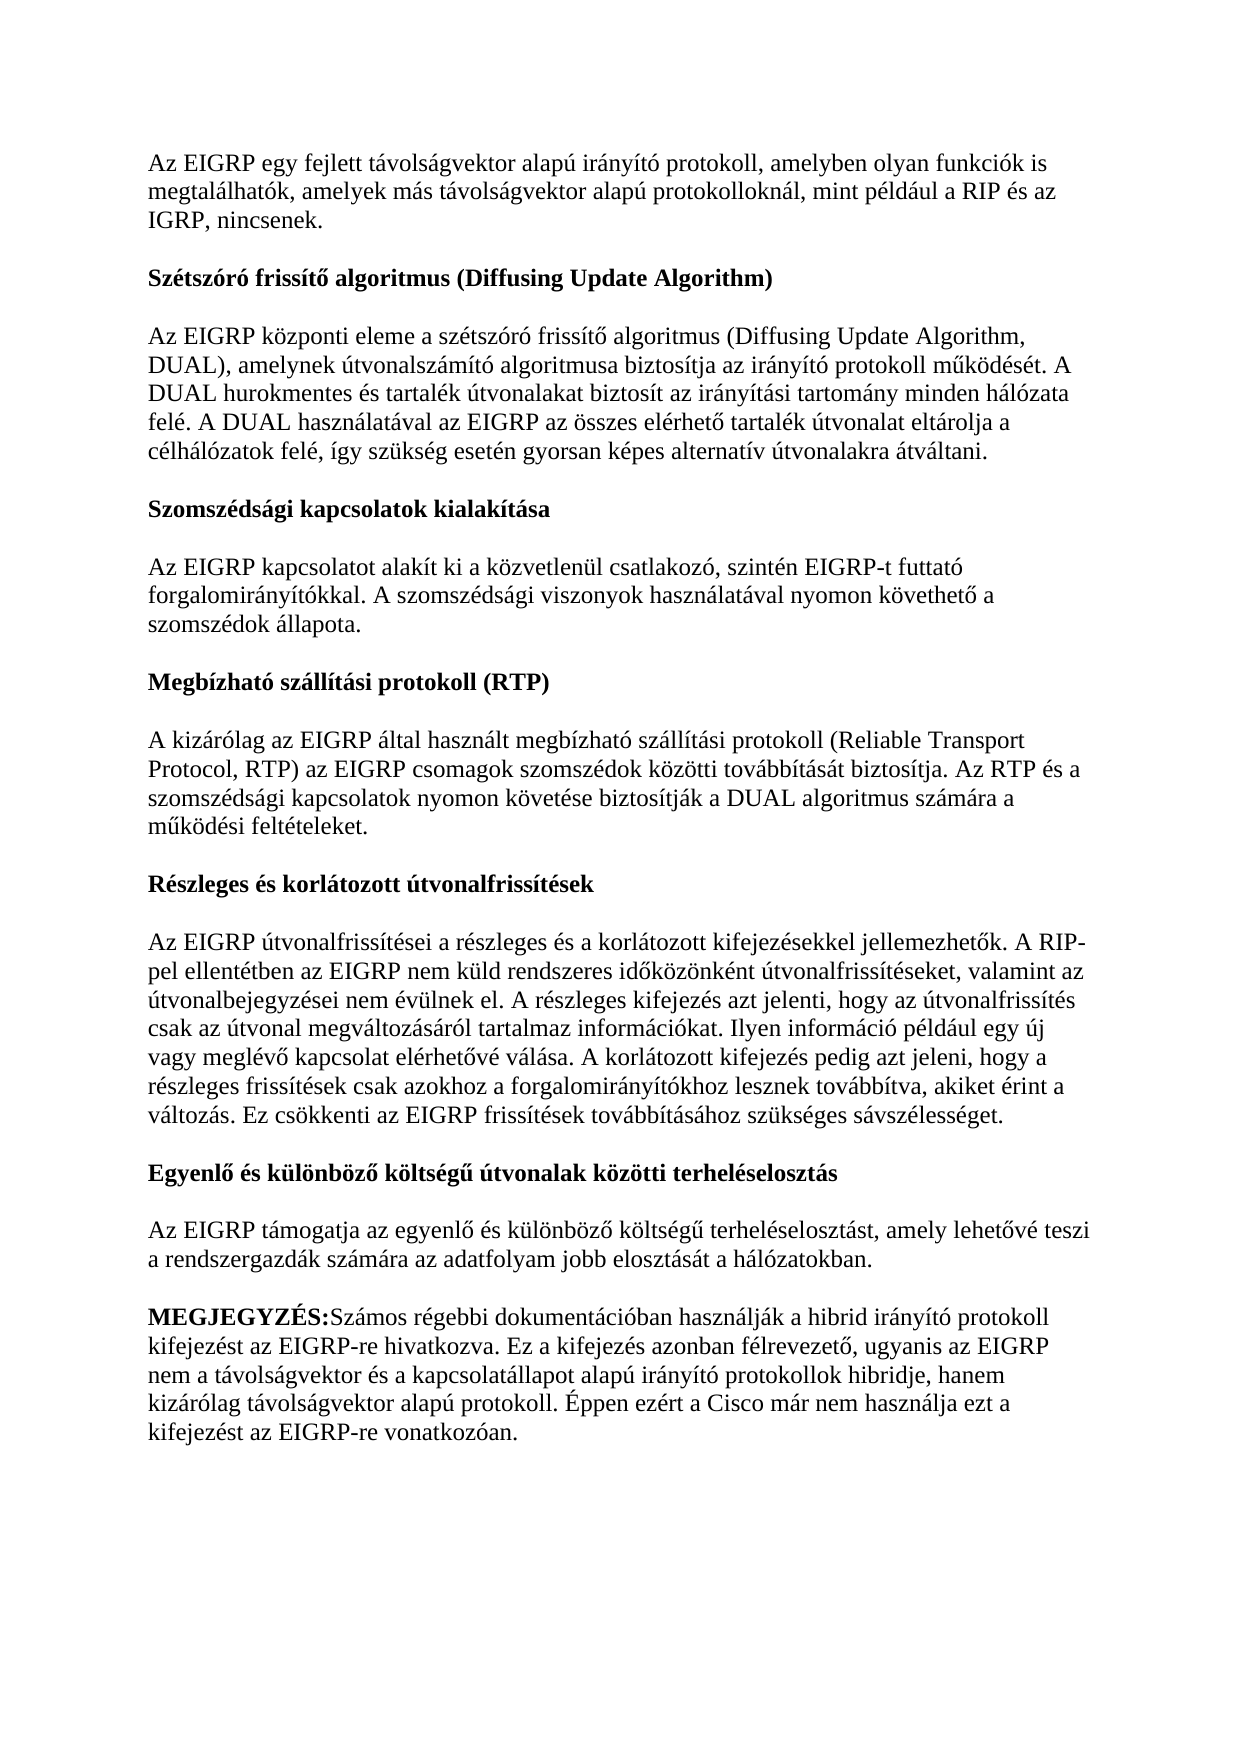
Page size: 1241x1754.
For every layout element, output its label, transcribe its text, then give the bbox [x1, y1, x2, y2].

text Szomszédsági kapcsolatok kialakítása [148, 494, 1093, 523]
text Az EIGRP támogatja az egyenlő és különböző költségű terheléselosztást, amely lehetővé teszi a rendszergazdák számára az adatfolyam jobb elosztását a hálózatokban. [148, 1216, 1093, 1273]
text Megbízható szállítási protokoll (RTP) [148, 667, 1093, 696]
text MEGJEGYZÉS:Számos régebbi dokumentációban használják a hibrid irányító protokoll kifejezést az EIGRP-re hivatkozva. Ez a kifejezés azonban félrevezető, ugyanis az EIGRP nem a távolságvektor és a kapcsolatállapot alapú irányító protokollok hibridje, hanem kizárólag távolságvektor alapú protokoll. Éppen ezért a Cisco már nem használja ezt a kifejezést az EIGRP-re vonatkozóan. [148, 1302, 1093, 1446]
text Az EIGRP központi eleme a szétszóró frissítő algoritmus (Diffusing Update Algorithm, DUAL), amelynek útvonalszámító algoritmusa biztosítja az irányító protokoll működését. A DUAL hurokmentes és tartalék útvonalakat biztosít az irányítási tartomány minden hálózata felé. A DUAL használatával az EIGRP az összes elérhető tartalék útvonalat eltárolja a célhálózatok felé, így szükség esetén gyorsan képes alternatív útvonalakra átváltani. [148, 321, 1093, 465]
text A kizárólag az EIGRP által használt megbízható szállítási protokoll (Reliable Transport Protocol, RTP) az EIGRP csomagok szomszédok közötti továbbítását biztosítja. Az RTP és a szomszédsági kapcsolatok nyomon követése biztosítják a DUAL algoritmus számára a működési feltételeket. [148, 725, 1093, 840]
text Az EIGRP egy fejlett távolságvektor alapú irányító protokoll, amelyben olyan funkciók is megtalálhatók, amelyek más távolságvektor alapú protokolloknál, mint például a RIP és az IGRP, nincsenek. [148, 148, 1093, 234]
text Részleges és korlátozott útvonalfrissítések [148, 869, 1093, 898]
text Szétszóró frissítő algoritmus (Diffusing Update Algorithm) [148, 263, 1093, 292]
text Az EIGRP kapcsolatot alakít ki a közvetlenül csatlakozó, szintén EIGRP-t futtató forgalomirányítókkal. A szomszédsági viszonyok használatával nyomon követhető a szomszédok állapota. [148, 552, 1093, 638]
text Egyenlő és különböző költségű útvonalak közötti terheléselosztás [148, 1158, 1093, 1186]
text Az EIGRP útvonalfrissítései a részleges és a korlátozott kifejezésekkel jellemezhetők. A RIP-pel ellentétben az EIGRP nem küld rendszeres időközönként útvonalfrissítéseket, valamint az útvonalbejegyzései nem évülnek el. A részleges kifejezés azt jelenti, hogy az útvonalfrissítés csak az útvonal megváltozásáról tartalmaz információkat. Ilyen információ például egy új vagy meglévő kapcsolat elérhetővé válása. A korlátozott kifejezés pedig azt jeleni, hogy a részleges frissítések csak azokhoz a forgalomirányítókhoz lesznek továbbítva, akiket érint a változás. Ez csökkenti az EIGRP frissítések továbbításához szükséges sávszélességet. [148, 927, 1093, 1128]
